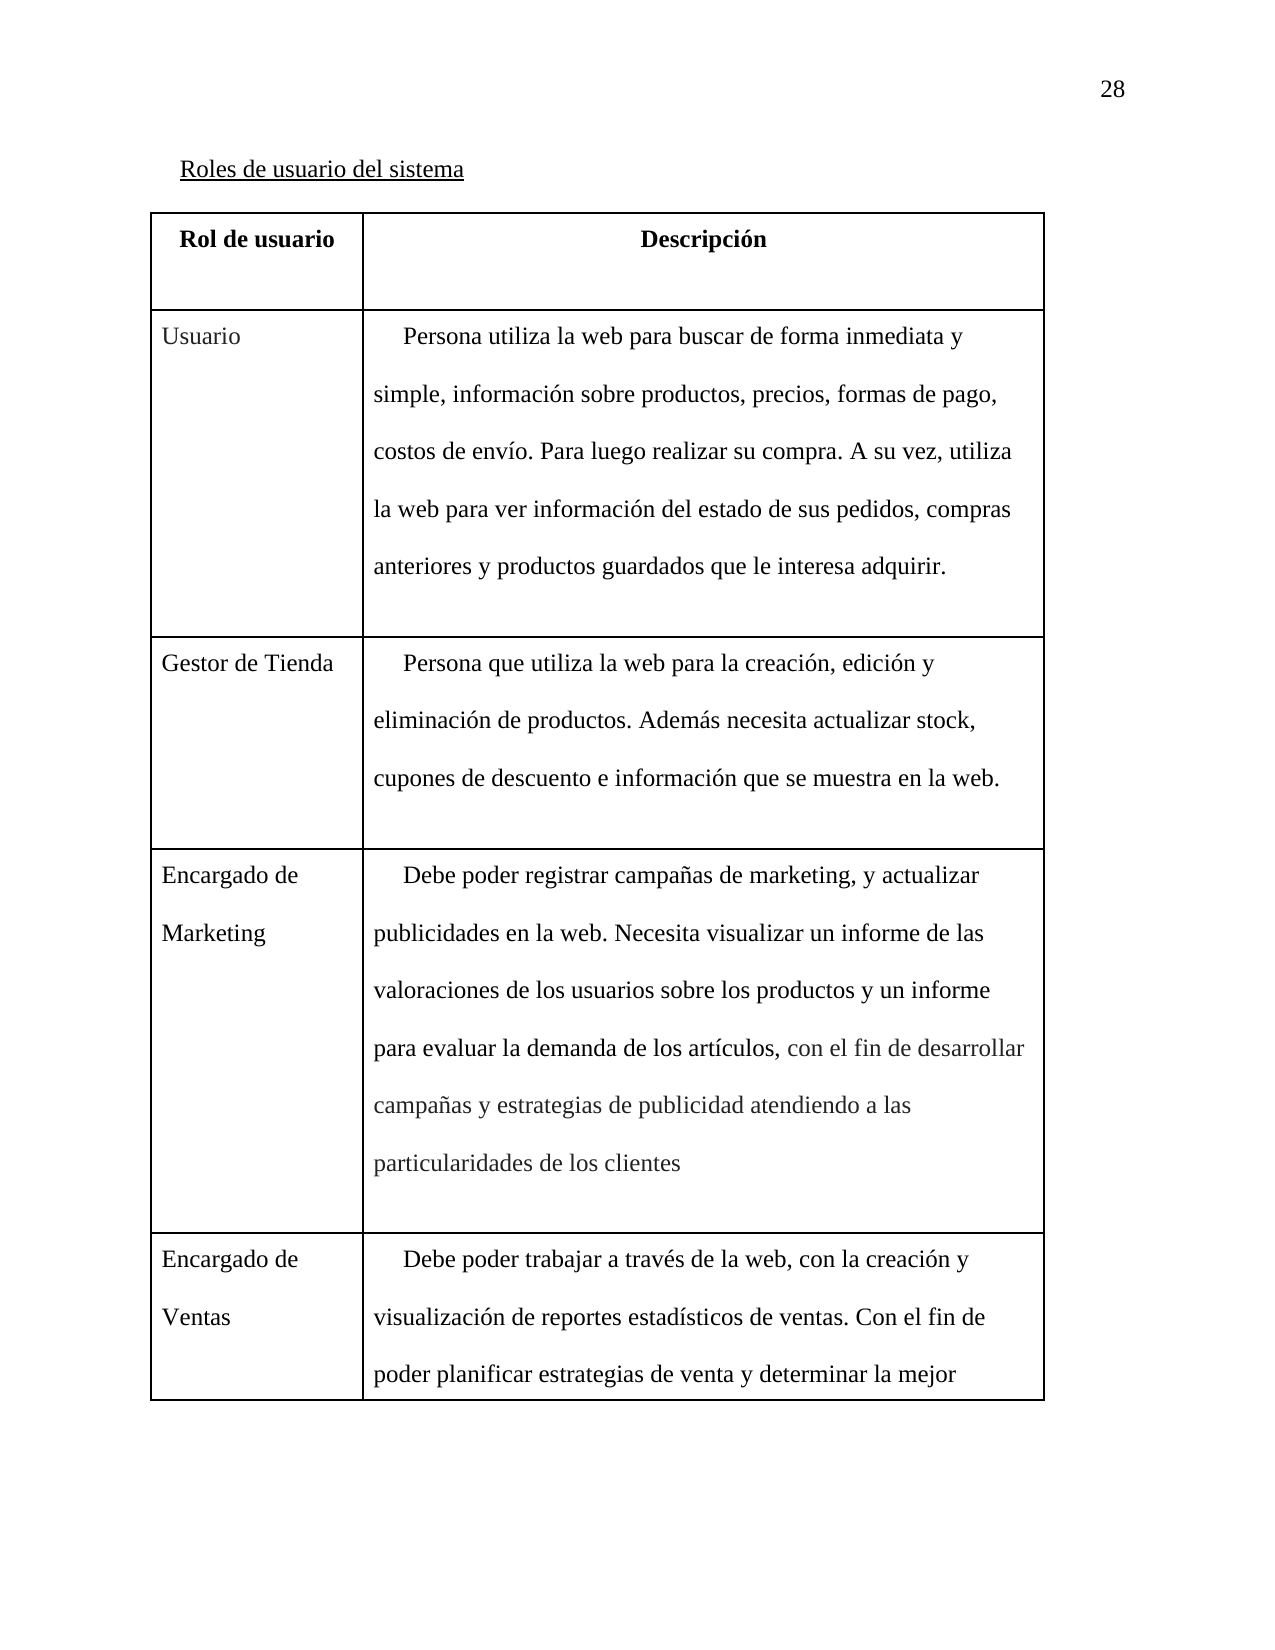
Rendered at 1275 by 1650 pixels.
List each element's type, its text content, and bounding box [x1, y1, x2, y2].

table_cell Encargado de Marketing [152, 850, 362, 1232]
table_cell Usuario [152, 311, 362, 636]
table_cell Encargado de Ventas [152, 1234, 362, 1399]
table_header Descripción [364, 214, 1043, 309]
table_header Rol de usuario [152, 214, 362, 309]
table_cell Debe poder registrar campañas de marketing, y actualizar publicidades en la web. Necesita visualizar un informe de las valoraciones de los usuarios sobre los productos y un informe para evaluar la demanda de los artículos, con el fin de desarrollar campañas y estrategias de publicidad atendiendo a las particularidades de los clientes [364, 850, 1043, 1232]
subtitle Roles de usuario del sistema [150, 154, 1125, 183]
table_cell Gestor de Tienda [152, 638, 362, 848]
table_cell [364, 1234, 1043, 1399]
table_cell Persona que utiliza la web para la creación, edición y eliminación de productos. Además necesita actualizar stock, cupones de descuento e información que se muestra en la web. [364, 638, 1043, 848]
table_cell Persona utiliza la web para buscar de forma inmediata y simple, información sobre productos, precios, formas de pago, costos de envío. Para luego realizar su compra. A su vez, utiliza la web para ver información del estado de sus pedidos, compras anteriores y productos guardados que le interesa adquirir. [364, 311, 1043, 636]
